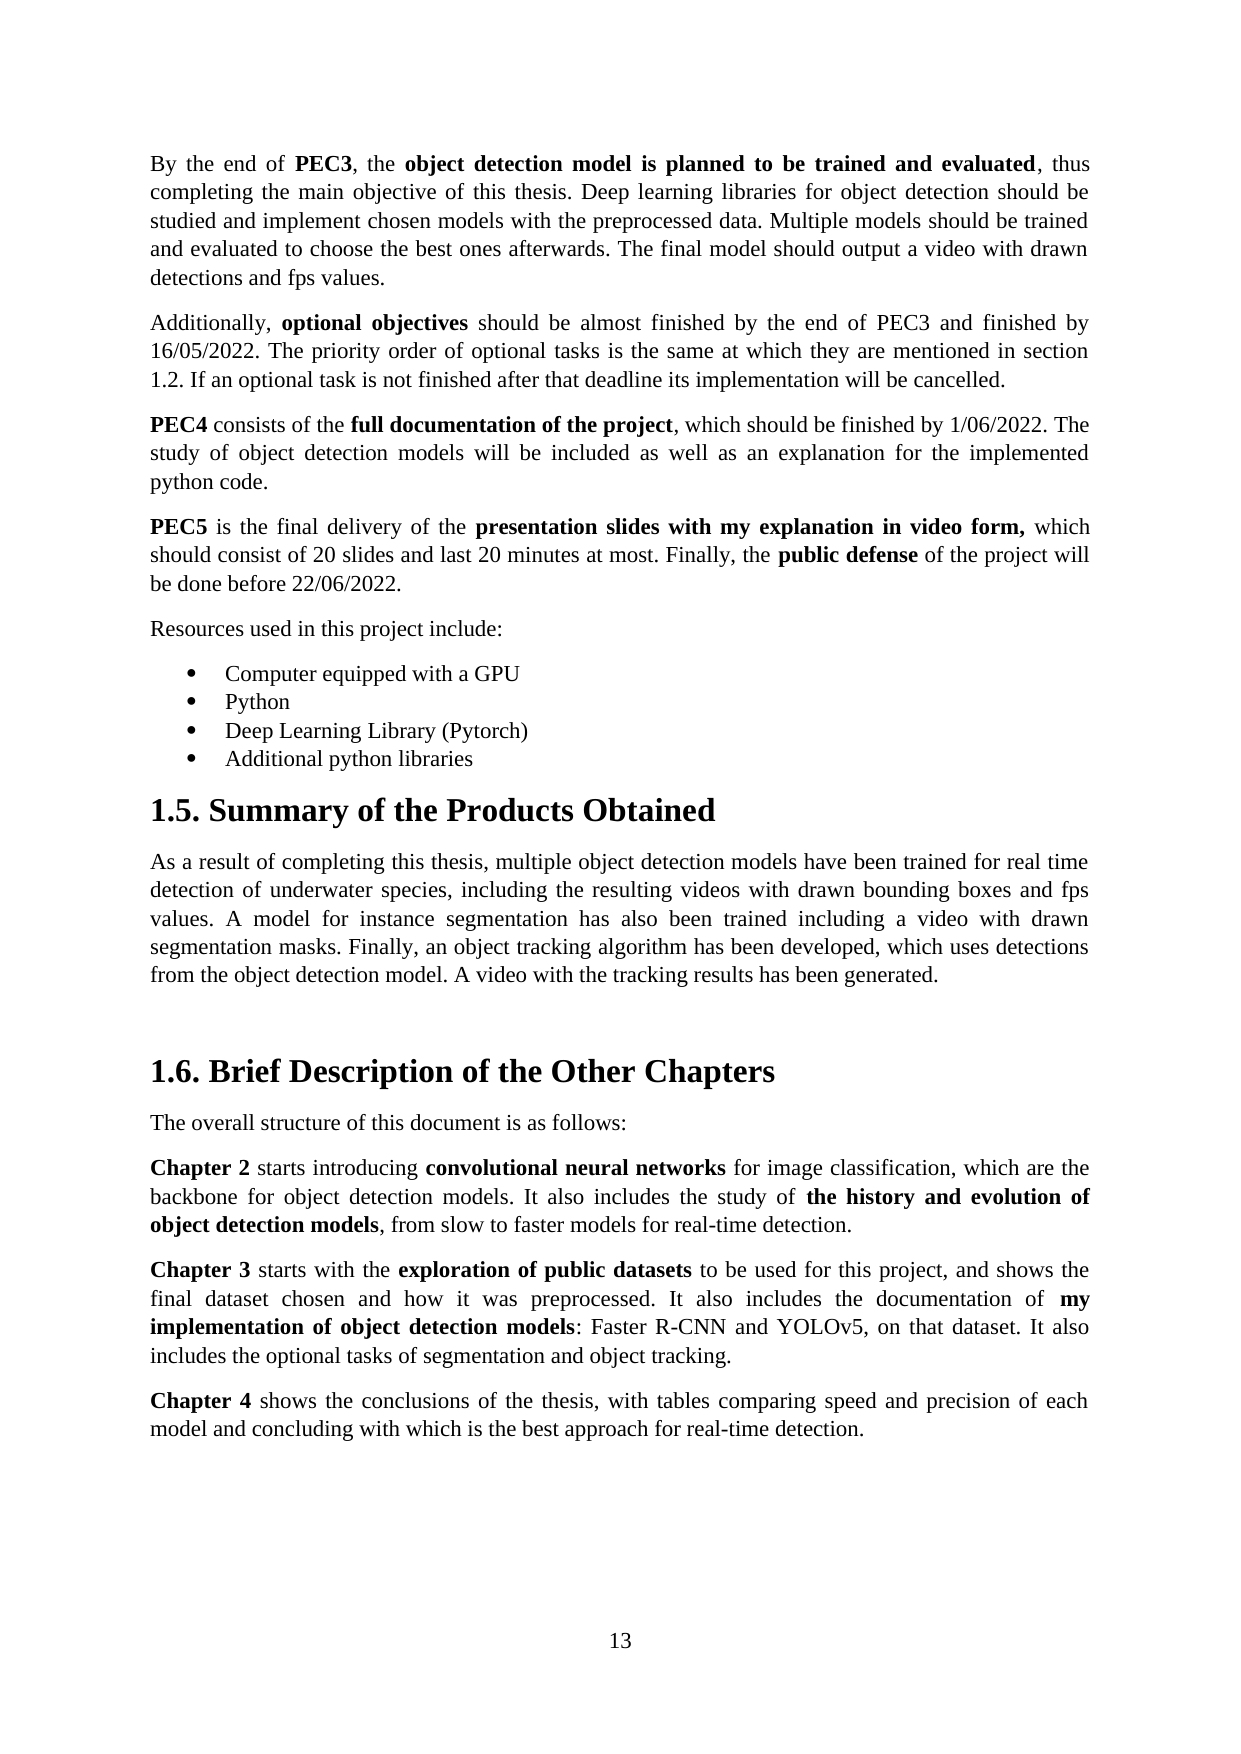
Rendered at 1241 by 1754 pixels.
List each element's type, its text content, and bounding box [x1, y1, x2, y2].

text Chapter 4 shows the conclusions of the thesis, with tables comparing speed and precision of each model and concluding with which is the best approach for real-time detection. [150, 1387, 1090, 1442]
text PEC5 is the final delivery of the presentation slides with my explanation in video form, which should consist of 20 slides and last 20 minutes at most. Finally, the public defense of the project will be done before 22/06/2022. [150, 513, 1090, 596]
list Computer equipped with a GPU [187, 660, 1090, 686]
text Chapter 2 starts introducing convolutional neural networks for image classification, which are the backbone for object detection models. It also includes the study of the history and evolution of object detection models, from slow to faster models for real-time detection. [150, 1154, 1090, 1238]
subtitle 1.6. Brief Description of the Other Chapters [150, 1052, 1090, 1090]
text PEC4 consists of the full documentation of the project, which should be finished by 1/06/2022. The study of object detection models will be included as well as an explanation for the implemented python code. [150, 411, 1090, 494]
text Additionally, optional objectives should be almost finished by the end of PEC3 and finished by 16/05/2022. The priority order of optional tasks is the same at which they are mentioned in section 1.2. If an optional task is not finished after that deadline its implementation will be cancelled. [150, 309, 1090, 392]
subtitle 1.5. Summary of the Products Obtained [150, 790, 1090, 829]
text Chapter 3 starts with the exploration of public datasets to be used for this project, and shows the final dataset chosen and how it was preprocessed. It also includes the documentation of my implementation of object detection models: Faster R-CNN and YOLOv5, on that dataset. It also includes the optional tasks of segmentation and object tracking. [150, 1256, 1090, 1368]
text Resources used in this project include: [150, 615, 1090, 641]
text As a result of completing this thesis, multiple object detection models have been trained for real time detection of underwater species, including the resulting videos with drawn bounding boxes and fps values. A model for instance segmentation has also been trained including a video with drawn segmentation masks. Finally, an object tracking algorithm has been developed, which uses detections from the object detection model. A video with the tracking results has been generated. [150, 848, 1090, 988]
text By the end of PEC3, the object detection model is planned to be trained and evaluated, thus completing the main objective of this thesis. Deep learning libraries for object detection should be studied and implement chosen models with the preprocessed data. Multiple models should be trained and evaluated to choose the best ones afterwards. The final model should output a video with drawn detections and fps values. [150, 150, 1090, 290]
text The overall structure of this document is as follows: [150, 1109, 1090, 1136]
list Additional python libraries [187, 745, 1090, 772]
list Deep Learning Library (Pytorch) [187, 717, 1090, 743]
list Python [187, 688, 1090, 715]
